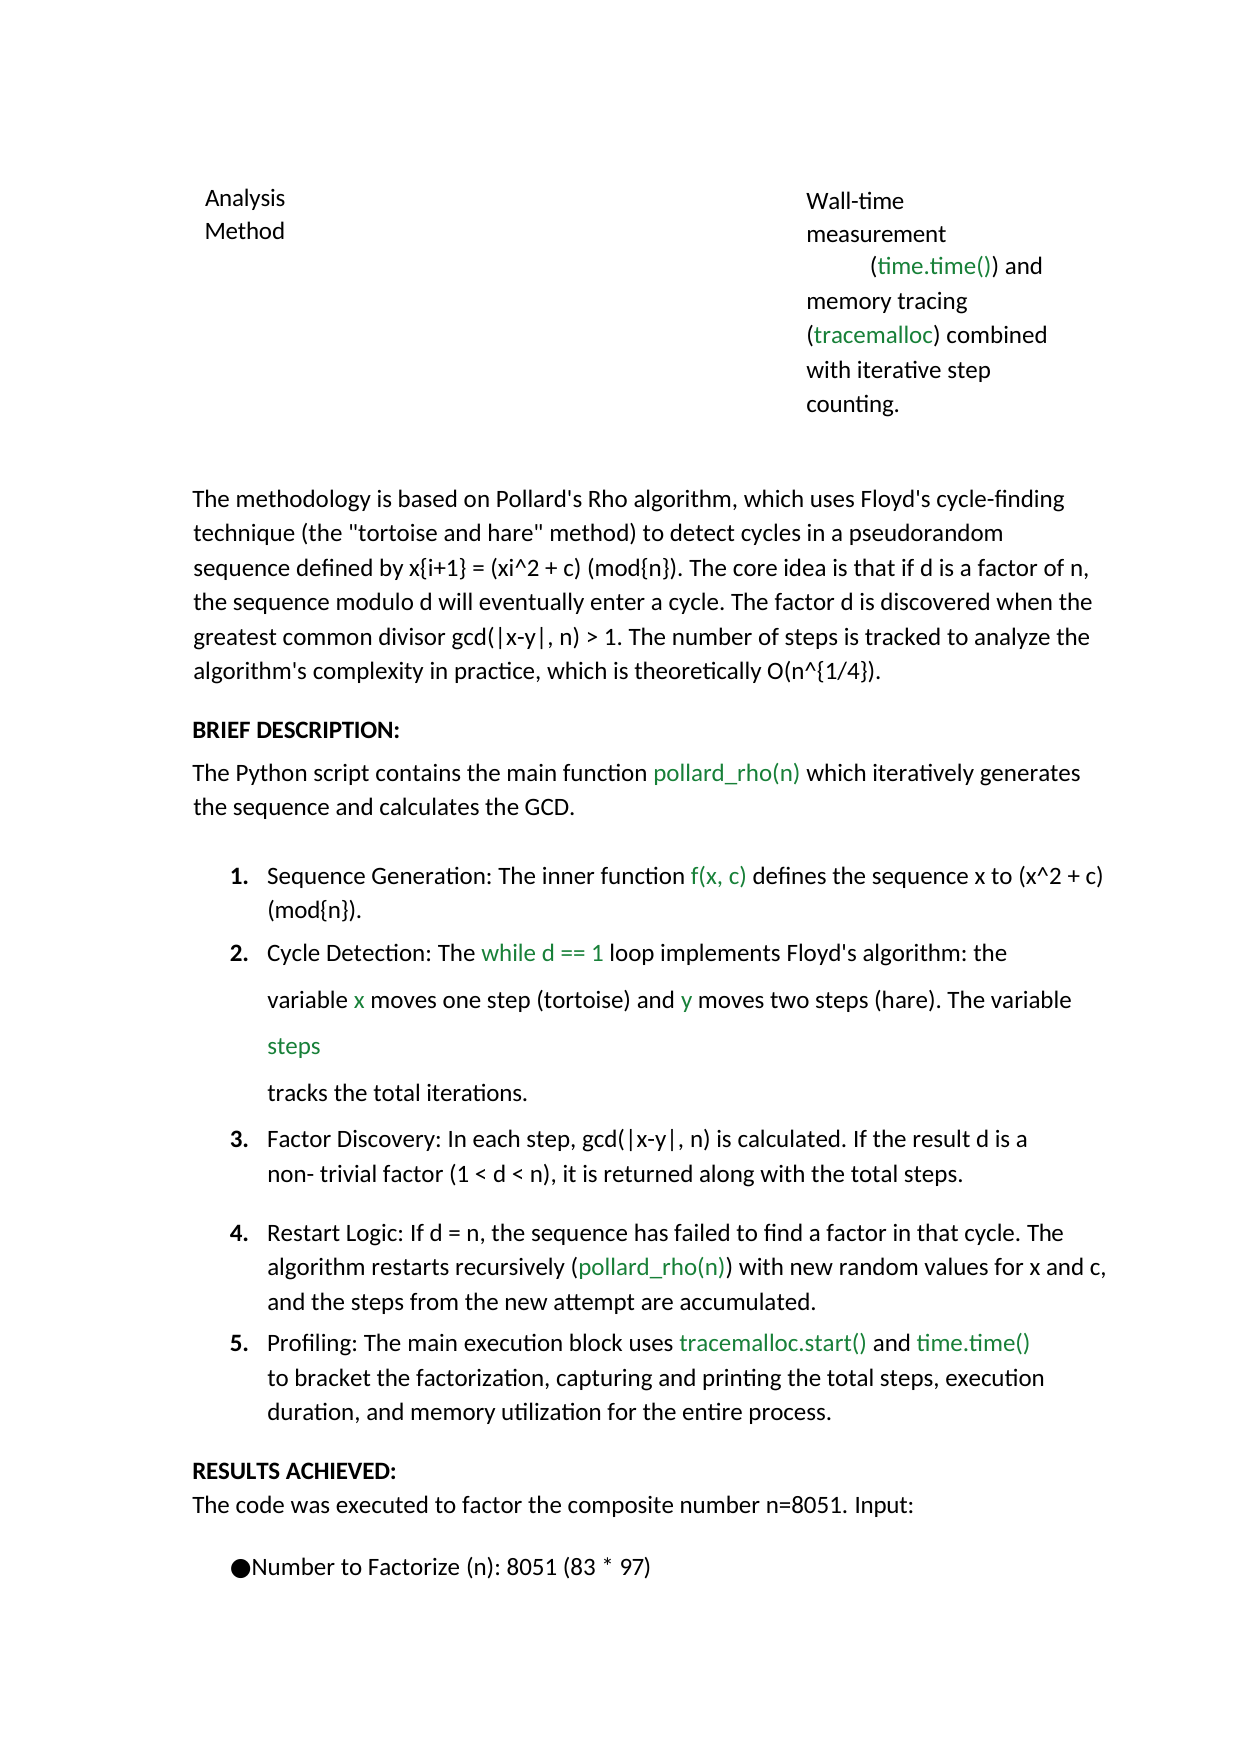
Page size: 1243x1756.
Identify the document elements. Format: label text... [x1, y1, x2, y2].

text (time.time()) and memory tracing (tracemalloc) combined with iterative step counting. [806, 250, 1083, 419]
list Sequence Generation: The inner function f(x, c) defines the sequence x to (x^2 + c) (mod{n}). [229, 860, 1104, 925]
list Restart Logic: If d = n, the sequence has failed to find a factor in that cycle. The [229, 1217, 1243, 1247]
text The code was executed to factor the composite number n=8051. Input: [192, 1490, 1243, 1520]
list Factor Discovery: In each step, gcd(|x-y|, n) is calculated. If the result d is a non- trivial factor (1 < d < n), it is returned along with the total steps. [229, 1124, 1078, 1189]
text Wall-time measurement [806, 185, 1042, 248]
subtitle RESULTS ACHIEVED: [192, 1455, 1243, 1486]
text The methodology is based on Pollard's Rho algorithm, which uses Floyd's cycle-finding technique (the "tortoise and hare" method) to detect cycles in a pseudorandom sequence defined by x{i+1} = (xi^2 + c) (mod{n}). The core idea is that if d is a factor of n, the sequence modulo d will eventually enter a cycle. The factor d is discovered when the greatest common divisor gcd(|x-y|, n) > 1. The number of steps is tracked to analyze the algorithm's complexity in practice, which is theoretically O(n^{1/4}). [192, 483, 1095, 686]
list Cycle Detection: The while d == 1 loop implements Floyd's algorithm: the variable x moves one step (tortoise) and y moves two steps (hare). The variable steps [229, 937, 1093, 1061]
list Profiling: The main execution block uses tracemalloc.start() and time.time() to bracket the factorization, capturing and printing the total steps, execution duration, and memory utilization for the entire process. [229, 1327, 1057, 1427]
text tracks the total iterations. [267, 1077, 1243, 1107]
subtitle BRIEF DESCRIPTION: [192, 714, 1243, 744]
list Number to Factorize (n): 8051 (83 * 97) [229, 1548, 1243, 1582]
text algorithm restarts recursively (pollard_rho(n)) with new random values for x and c, and the steps from the new attempt are accumulated. [267, 1251, 1123, 1316]
text The Python script contains the main function pollard_rho(n) which iteratively generates the sequence and calculates the GCD. [192, 757, 1085, 822]
text Analysis Method [203, 182, 285, 246]
